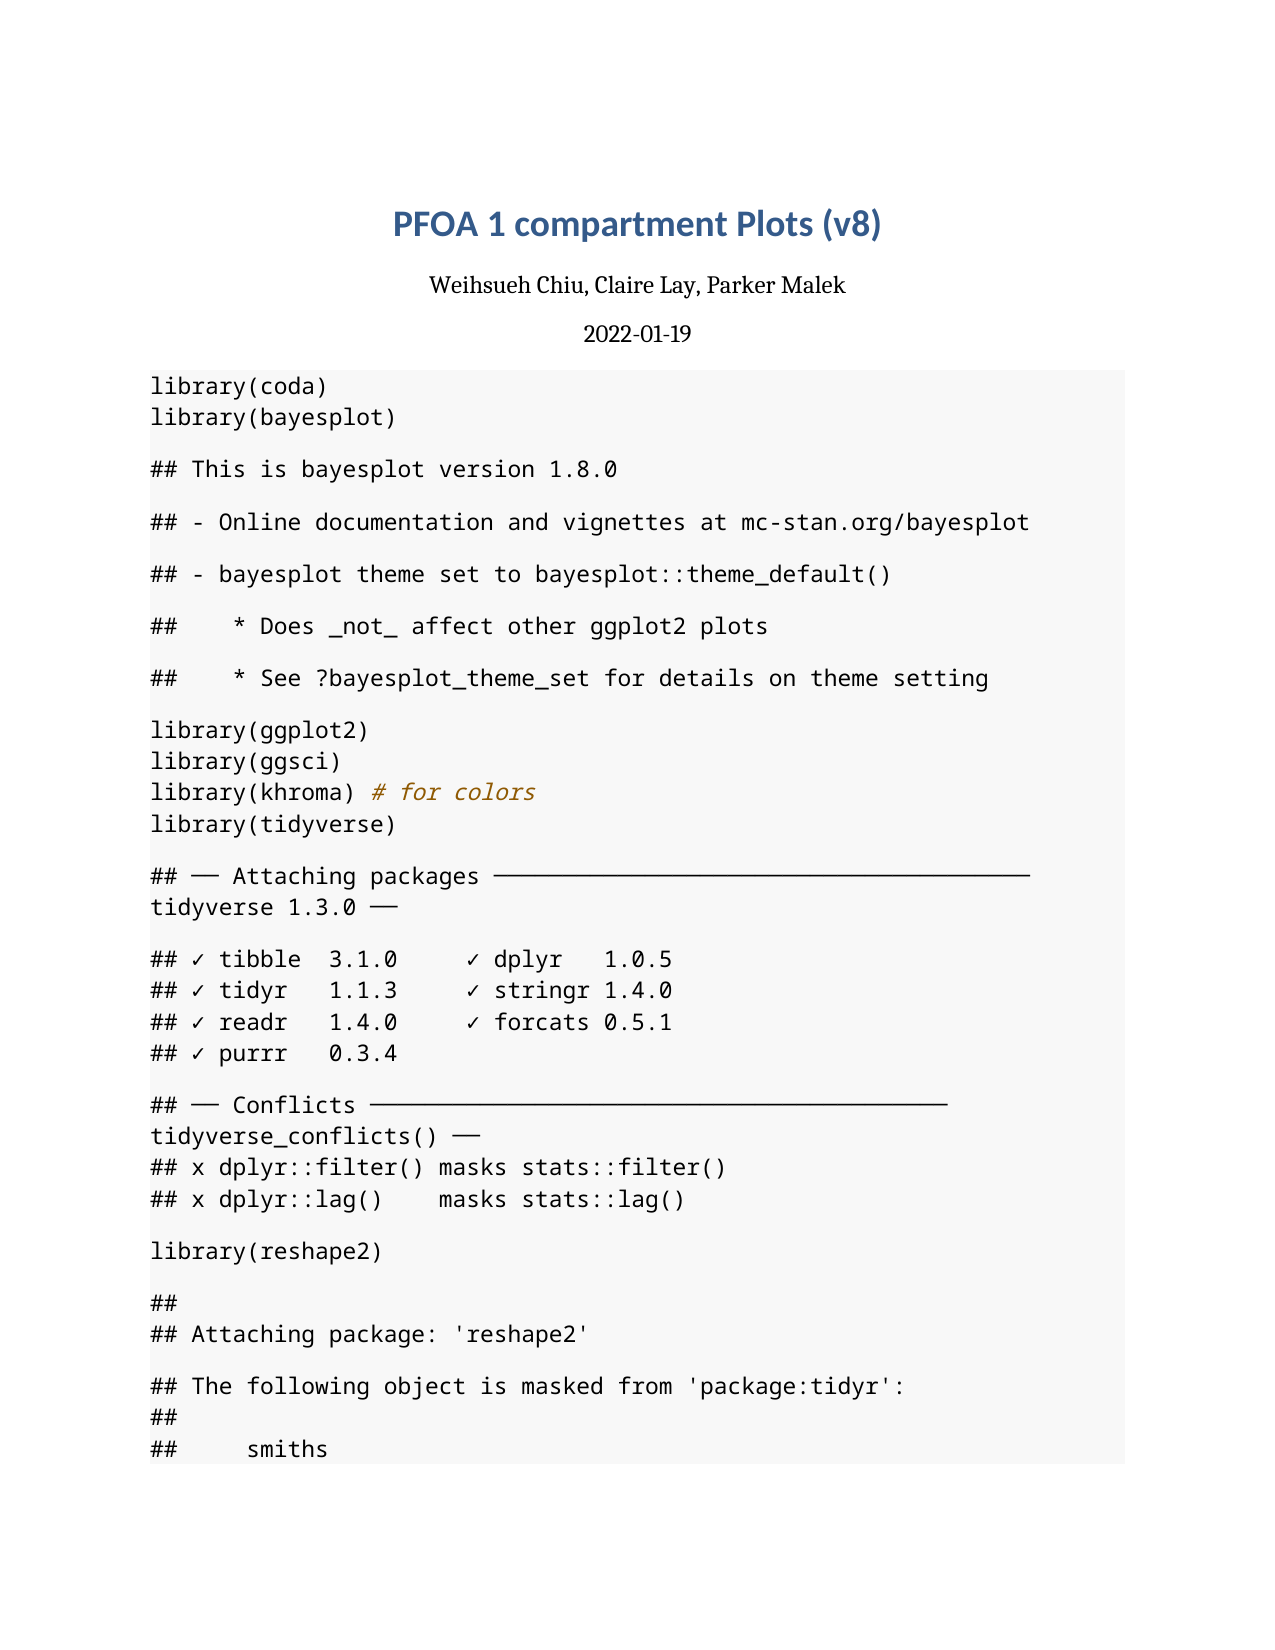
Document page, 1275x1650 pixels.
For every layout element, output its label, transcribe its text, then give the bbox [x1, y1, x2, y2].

text ## - bayesplot theme set to bayesplot::theme_default() [150, 557, 1125, 589]
text library(reshape2) [150, 1234, 1125, 1266]
text ## ## Attaching package: 'reshape2' [150, 1287, 1125, 1349]
text ## The following object is masked from 'package:tidyr': ## ## smiths [150, 1370, 1125, 1464]
text library(coda) library(bayesplot) [329, 370, 1125, 432]
text ## ✓ tibble 3.1.0 ✓ dplyr 1.0.5 ## ✓ tidyr 1.1.3 ✓ stringr 1.4.0 ## ✓ readr 1.4.0 ✓ forcats 0.5.1 ## ✓ purrr 0.3.4 [150, 943, 1125, 1068]
text library(ggplot2) library(ggsci) library(khroma) # for colors library(tidyverse) [150, 714, 1125, 839]
title PFOA 1 compartment Plots (v8) [150, 200, 1125, 246]
text ## This is bayesplot version 1.8.0 [150, 453, 1125, 484]
text ## * See ?bayesplot_theme_set for details on theme setting [150, 662, 1125, 693]
text ## ── Attaching packages ─────────────────────────────────────── tidyverse 1.3.0 ── [150, 859, 1125, 922]
text 2022-01-19 [150, 320, 1125, 349]
text Weihsueh Chiu, Claire Lay, Parker Malek [150, 271, 1125, 299]
text ## ── Conflicts ────────────────────────────────────────── tidyverse_conflicts() ── ## x dplyr::filter() masks stats::filter() ## x dplyr::lag() masks stats::lag() [150, 1089, 1125, 1214]
text ## * Does _not_ affect other ggplot2 plots [150, 609, 1125, 641]
text ## - Online documentation and vignettes at mc-stan.org/bayesplot [150, 505, 1125, 537]
